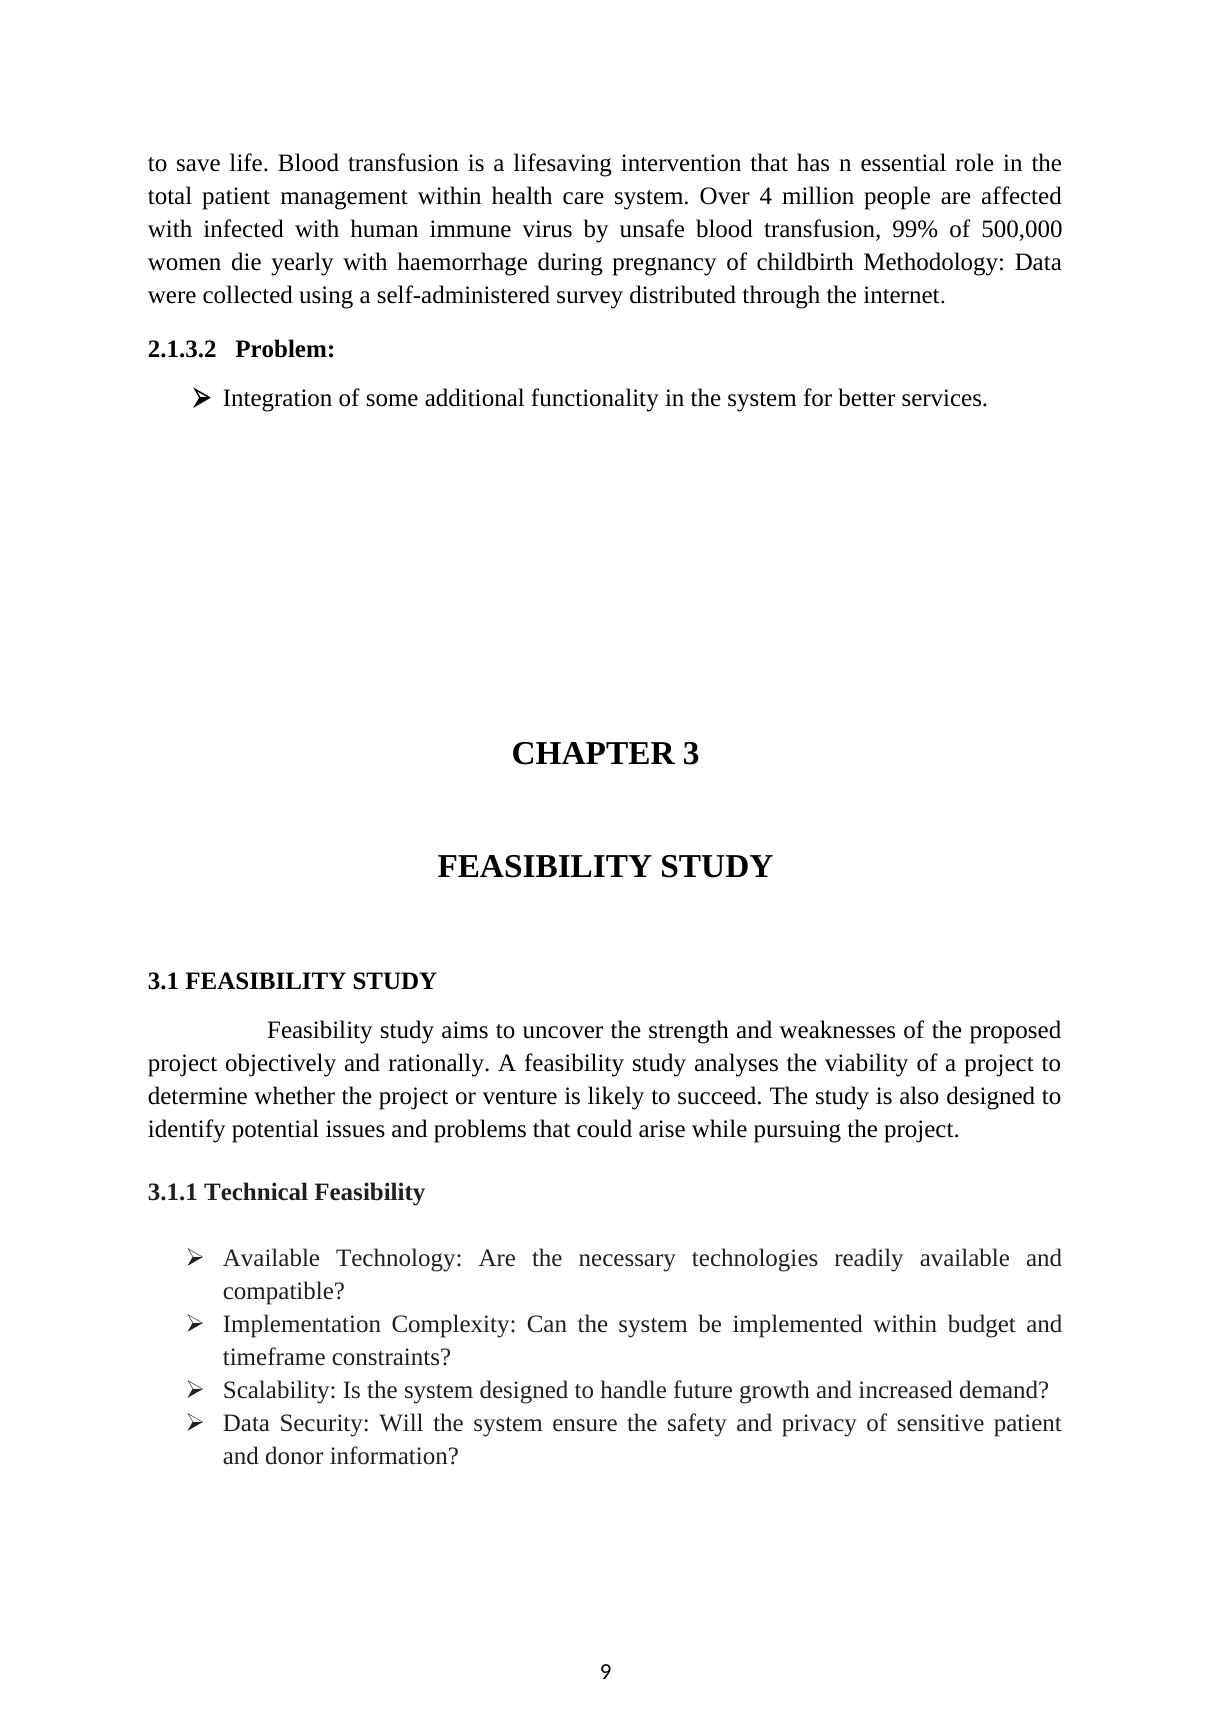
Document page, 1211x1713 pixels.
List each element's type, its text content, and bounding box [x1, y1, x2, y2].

list Scalability: Is the system designed to handle future growth and increased demand? [185, 1375, 1063, 1404]
list Available Technology: Are the necessary technologies readily available and compatible? [185, 1243, 1063, 1305]
text FEASIBILITY STUDY [148, 846, 1063, 885]
text Feasibility study aims to uncover the strength and weaknesses of the proposed project objectively and rationally. A feasibility study analyses the viability of a project to determine whether the project or venture is likely to succeed. The study is also designed to identify potential issues and problems that could arise while pursuing the project. [148, 1015, 1063, 1143]
text 2.1.3.2 Problem: [148, 334, 1063, 362]
list Integration of some additional functionality in the system for better services. [192, 383, 1063, 412]
list Data Security: Will the system ensure the safety and privacy of sensitive patient and donor information? [185, 1408, 1063, 1470]
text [148, 148, 1063, 308]
text CHAPTER 3 [148, 733, 1063, 771]
list Implementation Complexity: Can the system be implemented within budget and timeframe constraints? [185, 1309, 1063, 1371]
text 3.1 FEASIBILITY STUDY [148, 966, 1063, 994]
text 3.1.1 Technical Feasibility [148, 1168, 1063, 1206]
